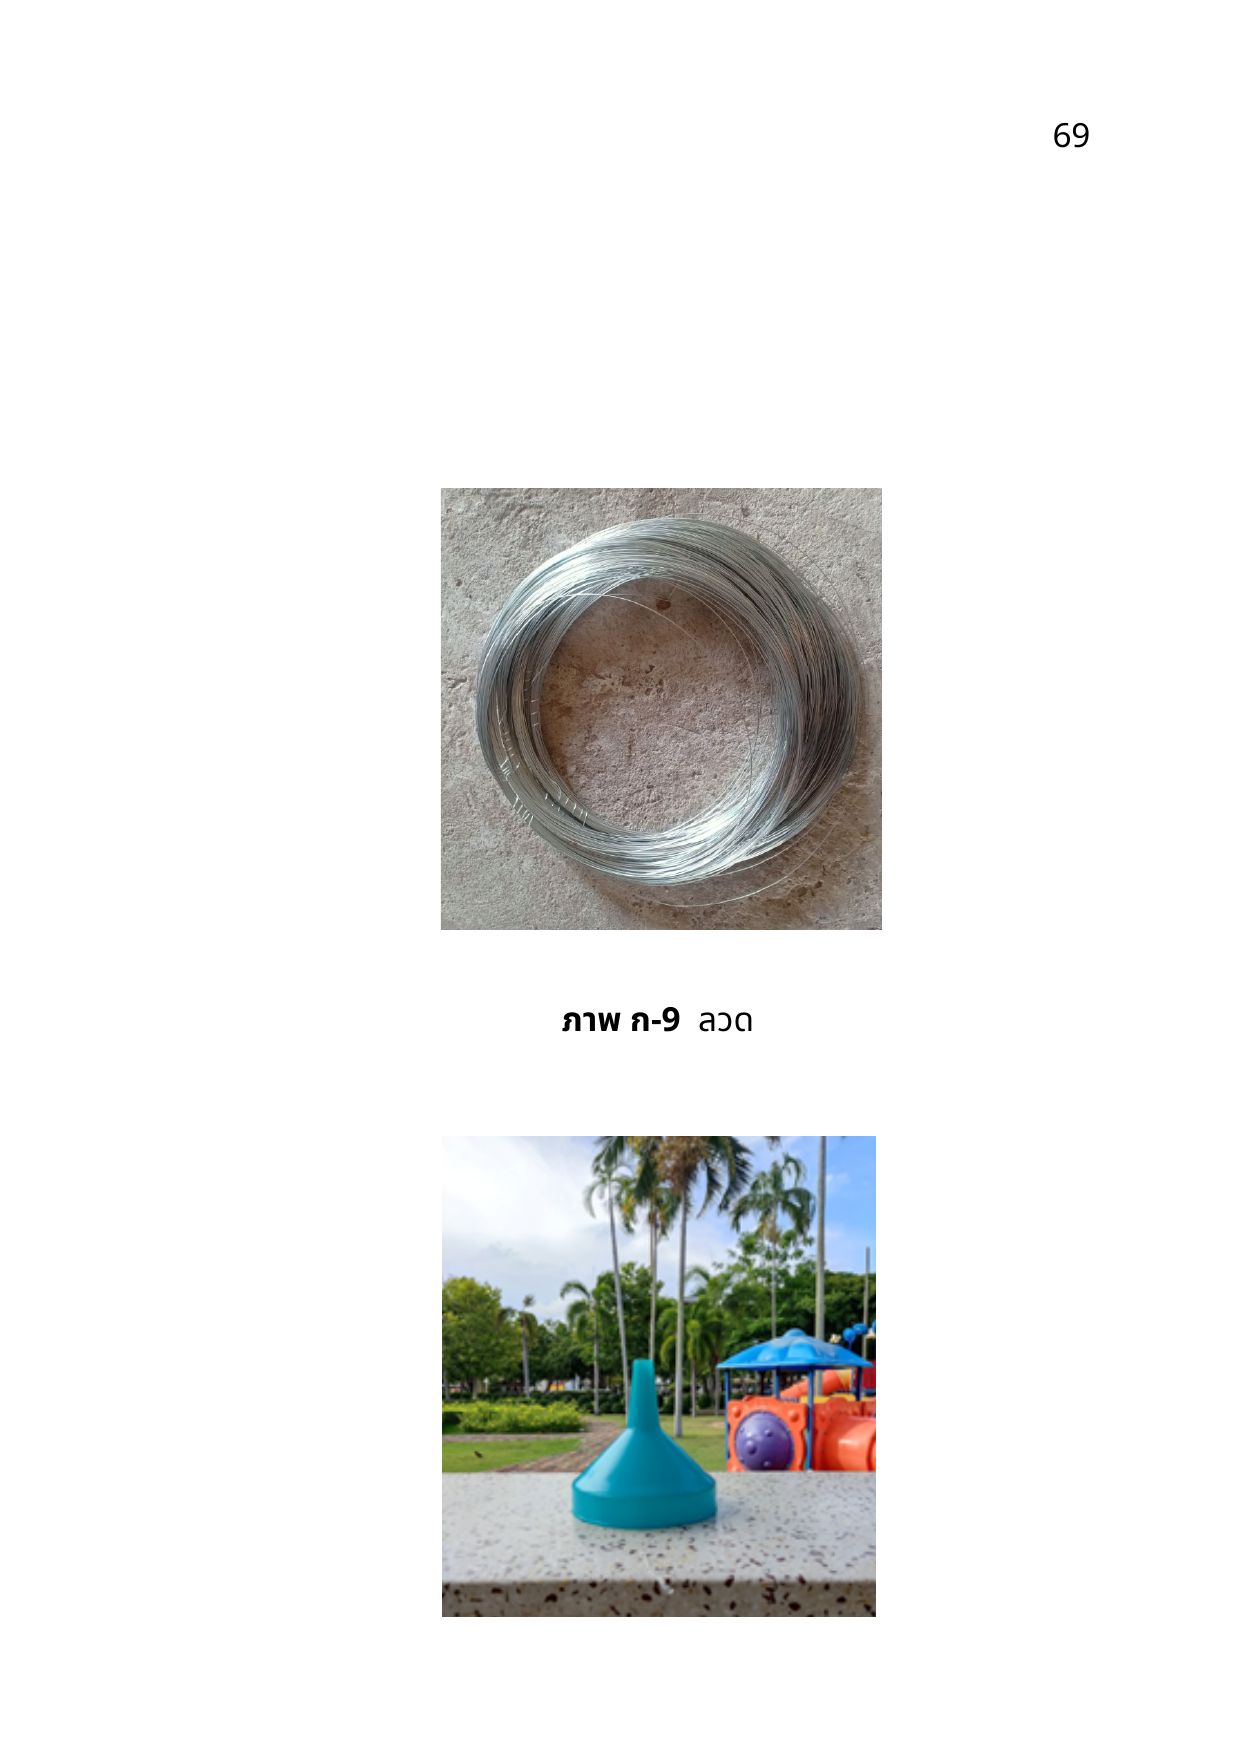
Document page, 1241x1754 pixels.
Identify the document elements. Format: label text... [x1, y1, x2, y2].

text ภาพ ก-9 ลวด [225, 996, 1090, 1046]
picture [440, 488, 882, 930]
picture [442, 1136, 876, 1617]
